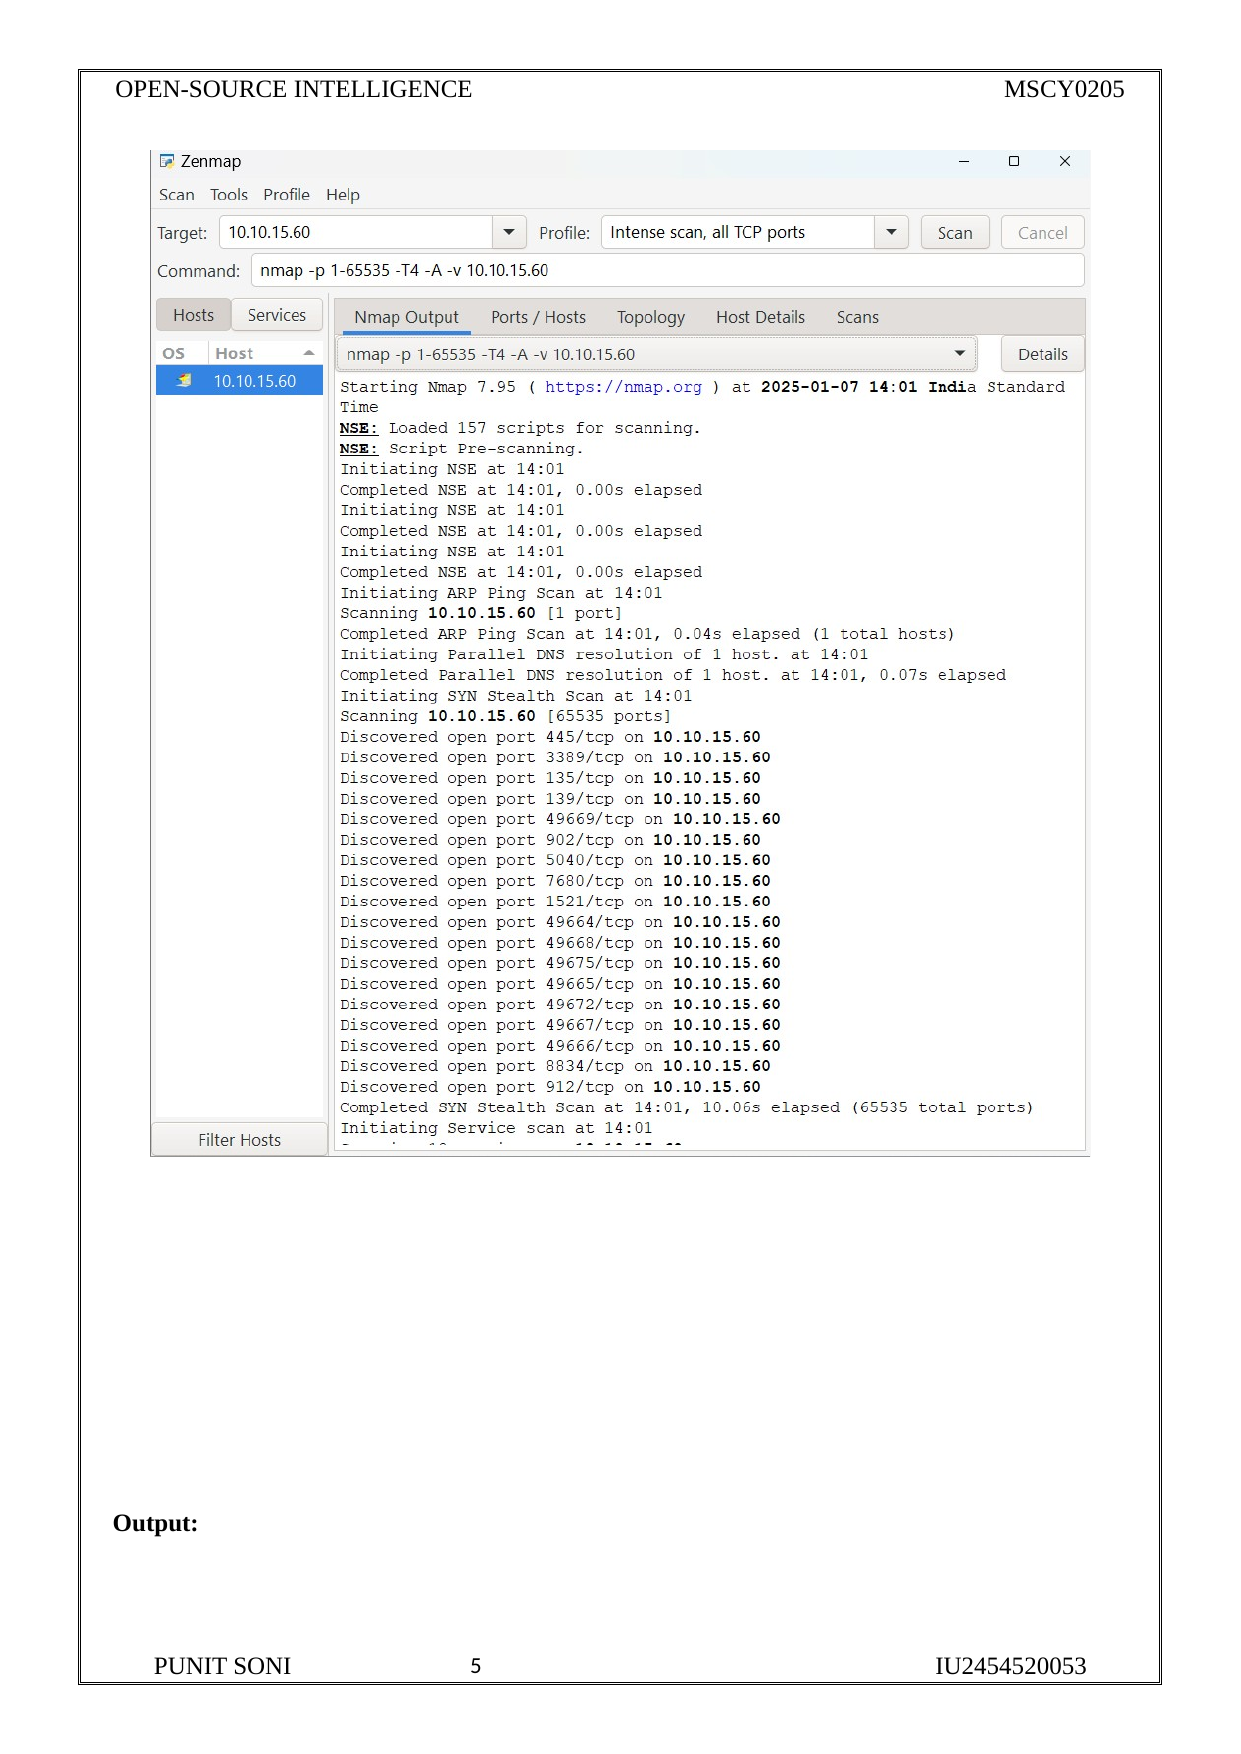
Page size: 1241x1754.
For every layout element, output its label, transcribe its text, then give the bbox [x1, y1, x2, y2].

text Output: [112, 1508, 1128, 1537]
picture [150, 150, 1091, 1157]
